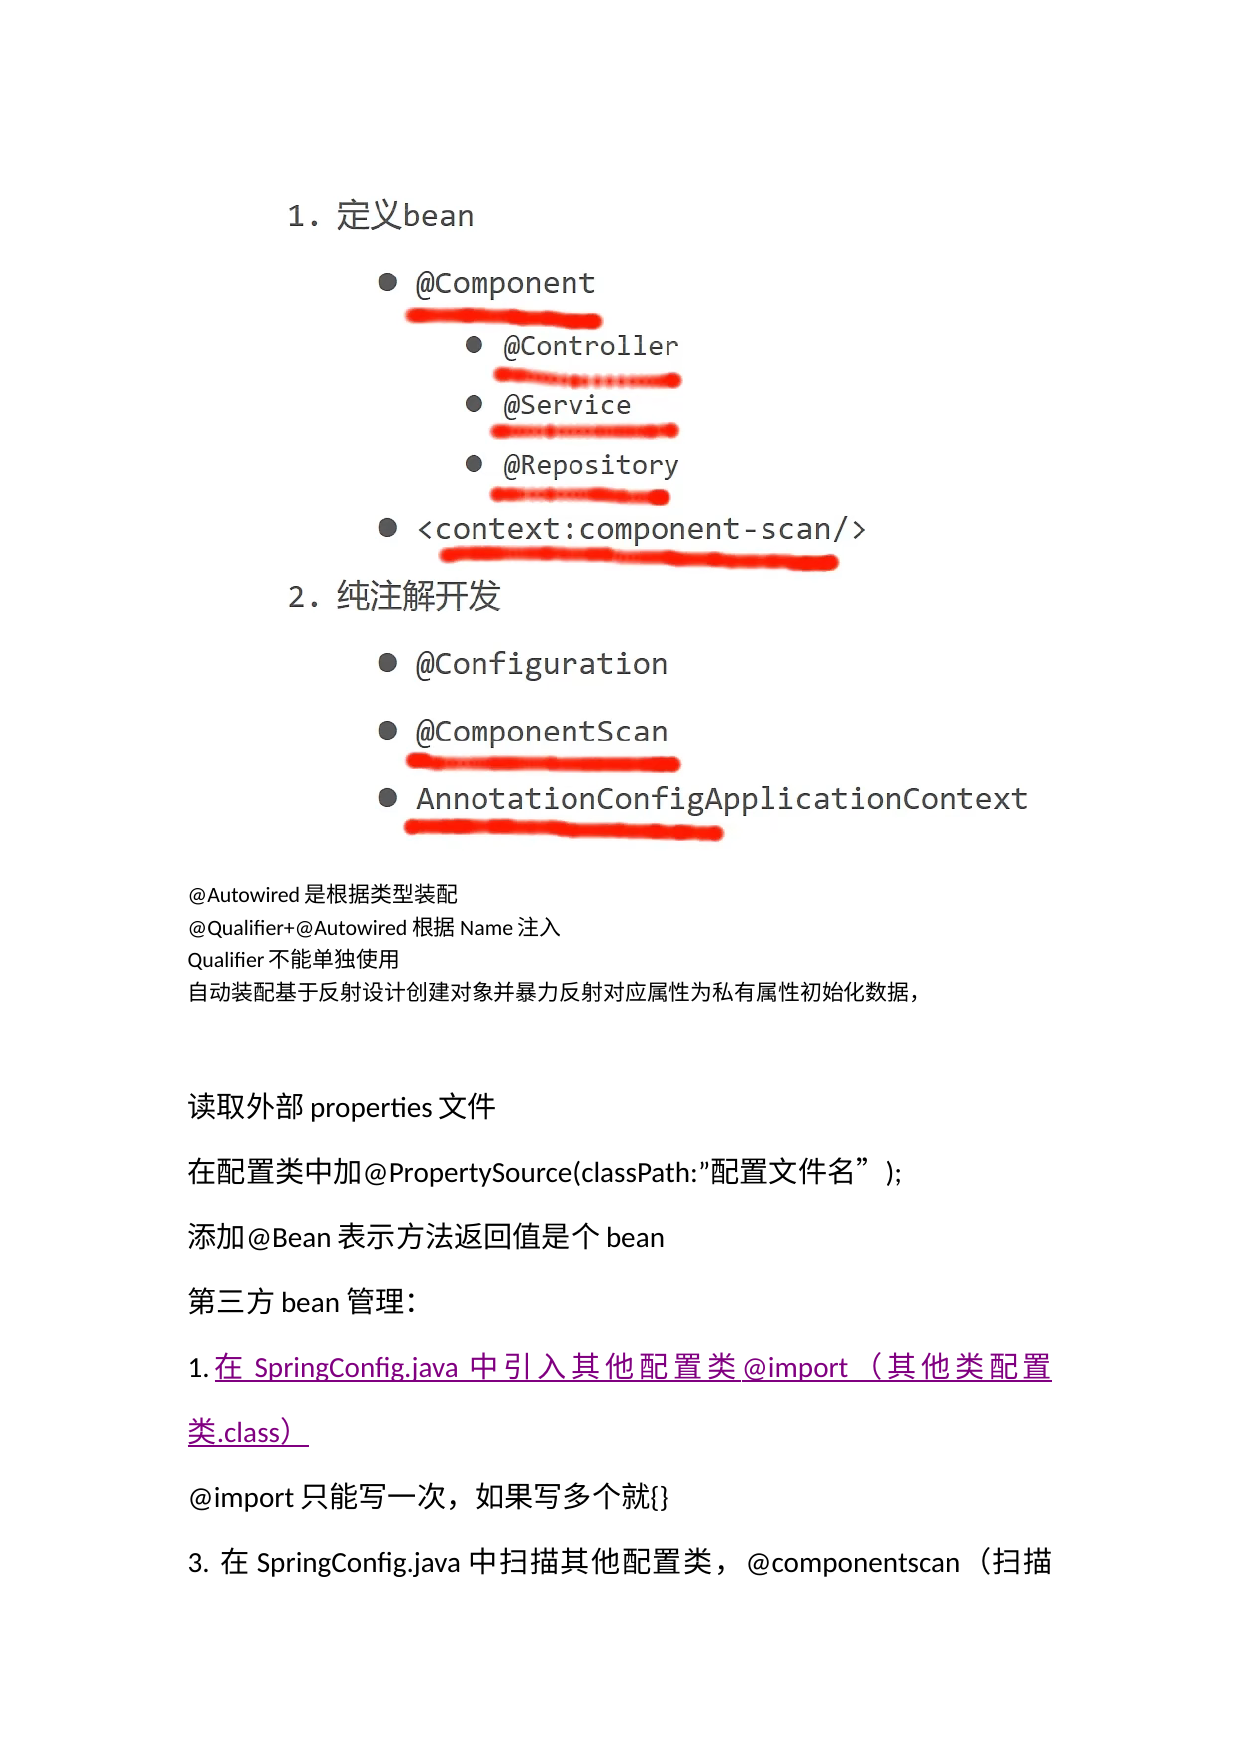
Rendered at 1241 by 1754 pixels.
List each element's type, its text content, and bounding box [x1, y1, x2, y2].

text 在配置类中加@PropertySource(classPath:”配置文件名”); [187, 1137, 1053, 1202]
text 读取外部properties文件 [187, 1072, 1053, 1137]
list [187, 1527, 1053, 1592]
text @Qualifier+@Autowired根据Name注入 [187, 909, 1053, 942]
text Qualifier不能单独使用 [187, 942, 1053, 974]
text @Autowired是根据类型装配 [187, 877, 1053, 909]
text 添加@Bean表示方法返回值是个bean [187, 1202, 1053, 1267]
text 第三方bean管理： [187, 1267, 1053, 1332]
text @import只能写一次，如果写多个就{} [187, 1462, 1053, 1527]
text 1.在SpringConfig.java中引入其他配置类@import（其他类配置类.class） [187, 1332, 1053, 1462]
text 自动装配基于反射设计创建对象并暴力反射对应属性为私有属性初始化数据， [187, 974, 1053, 1007]
picture [187, 162, 1053, 856]
